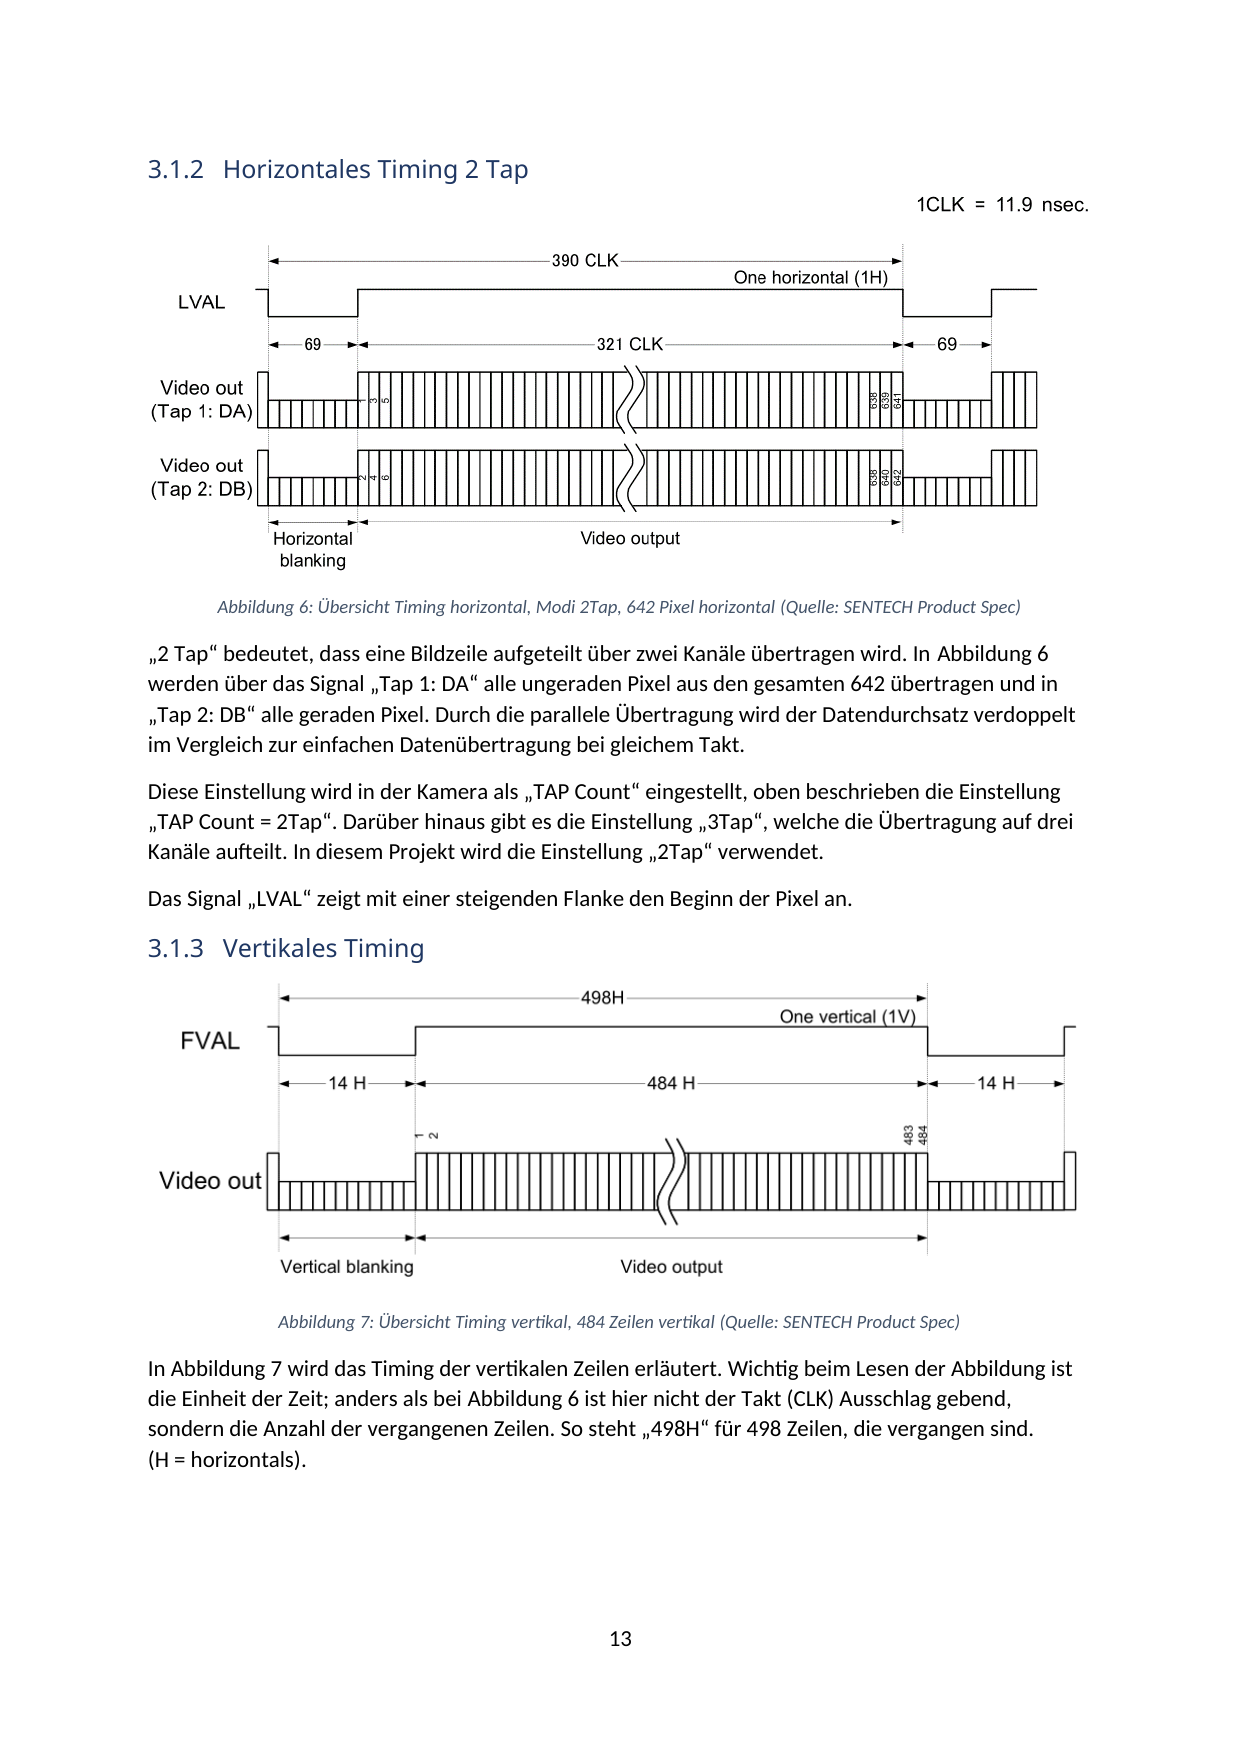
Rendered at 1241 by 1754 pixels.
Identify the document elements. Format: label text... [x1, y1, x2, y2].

picture [147, 188, 1093, 577]
text In Abbildung 7 wird das Timing der vertikalen Zeilen erläutert. Wichtig beim Lesen der Abbildung ist die Einheit der Zeit; anders als bei Abbildung 6 ist hier nicht der Takt (CLK) Ausschlag gebend, sondern die Anzahl der vergangenen Zeilen. So steht „498H“ für 498 Zeilen, die vergangen sind. (H = horizontals). [148, 1354, 1093, 1473]
text Das Signal „LVAL“ zeigt mit einer steigenden Flanke den Beginn der Pixel an. [148, 884, 1093, 912]
text Abbildung 6: Übersicht Timing horizontal, Modi 2Tap, 642 Pixel horizontal (Quelle: SENTECH Product Spec) [148, 596, 1093, 618]
subtitle Vertikales Timing [148, 931, 1093, 965]
subtitle Horizontales Timing 2 Tap [148, 152, 1093, 186]
picture [147, 967, 1093, 1292]
text Diese Einstellung wird in der Kamera als „TAP Count“ eingestellt, oben beschrieben die Einstellung „TAP Count = 2Tap“. Darüber hinaus gibt es die Einstellung „3Tap“, welche die Übertragung auf drei Kanäle aufteilt. In diesem Projekt wird die Einstellung „2Tap“ verwendet. [148, 777, 1093, 865]
text „2 Tap“ bedeutet, dass eine Bildzeile aufgeteilt über zwei Kanäle übertragen wird. In Abbildung 6 werden über das Signal „Tap 1: DA“ alle ungeraden Pixel aus den gesamten 642 übertragen und in „Tap 2: DB“ alle geraden Pixel. Durch die parallele Übertragung wird der Datendurchsatz verdoppelt im Vergleich zur einfachen Datenübertragung bei gleichem Takt. [148, 639, 1093, 758]
text Abbildung 7: Übersicht Timing vertikal, 484 Zeilen vertikal (Quelle: SENTECH Product Spec) [148, 1310, 1093, 1333]
